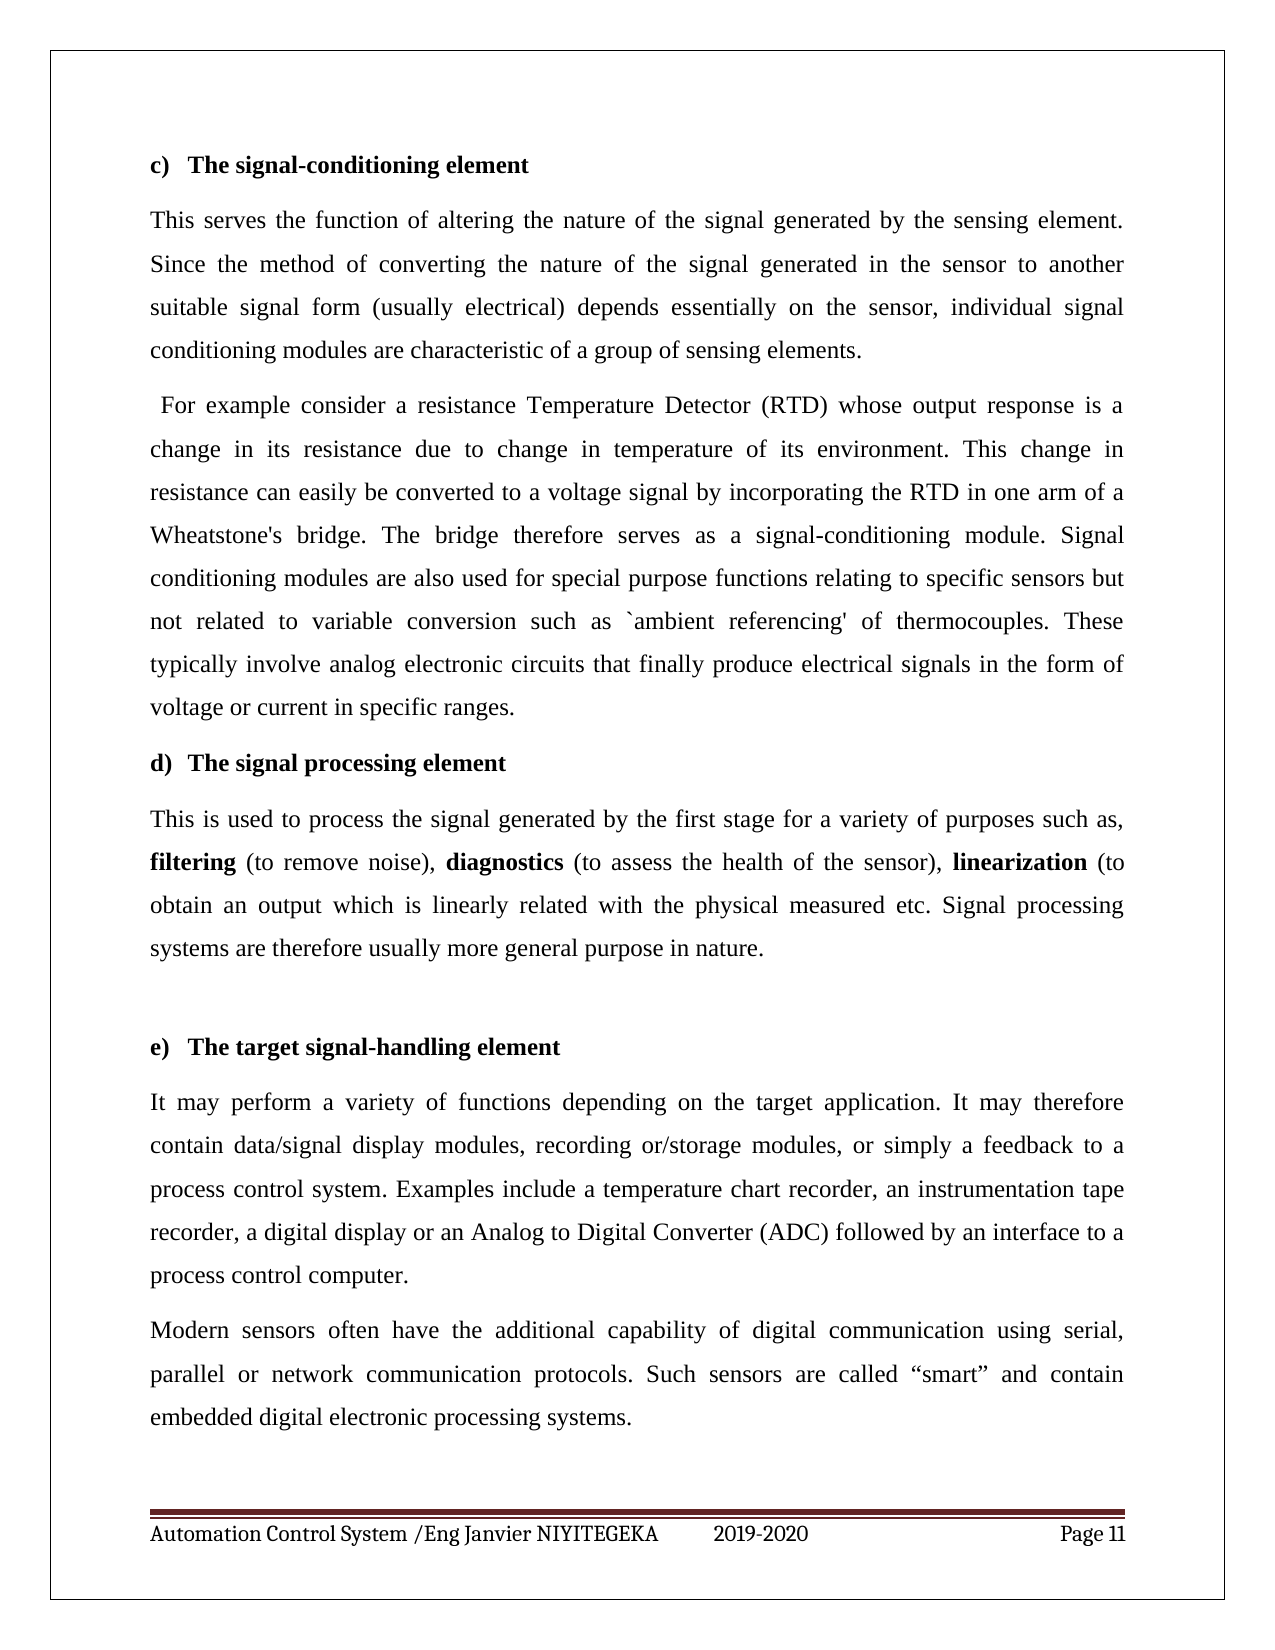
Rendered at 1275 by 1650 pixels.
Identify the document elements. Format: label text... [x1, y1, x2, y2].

list The signal-conditioning element [150, 150, 1125, 179]
list The signal processing element [150, 748, 1125, 777]
text It may perform a variety of functions depending on the target application. It may therefore contain data/signal display modules, recording or/storage modules, or simply a feedback to a process control system. Examples include a temperature chart recorder, an instrumentation tape recorder, a digital display or an Analog to Digital Converter (ADC) followed by an interface to a process control computer. [150, 1087, 1125, 1289]
text This is used to process the signal generated by the first stage for a variety of purposes such as, filtering (to remove noise), diagnostics (to assess the health of the sensor), linearization (to obtain an output which is linearly related with the physical measured etc. Signal processing systems are therefore usually more general purpose in nature. [150, 804, 1125, 962]
text For example consider a resistance Temperature Detector (RTD) whose output response is a change in its resistance due to change in temperature of its environment. This change in resistance can easily be converted to a voltage signal by incorporating the RTD in one arm of a Wheatstone's bridge. The bridge therefore serves as a signal-conditioning module. Signal conditioning modules are also used for special purpose functions relating to specific sensors but not related to variable conversion such as `ambient referencing' of thermocouples. These typically involve analog electronic circuits that finally produce electrical signals in the form of voltage or current in specific ranges. [150, 391, 1125, 721]
list The target signal-handling element [150, 1032, 1125, 1061]
text This serves the function of altering the nature of the signal generated by the sensing element. Since the method of converting the nature of the signal generated in the sensor to another suitable signal form (usually electrical) depends essentially on the sensor, individual signal conditioning modules are characteristic of a group of sensing elements. [150, 206, 1125, 364]
text Modern sensors often have the additional capability of digital communication using serial, parallel or network communication protocols. Such sensors are called “smart” and contain embedded digital electronic processing systems. [150, 1316, 1125, 1431]
